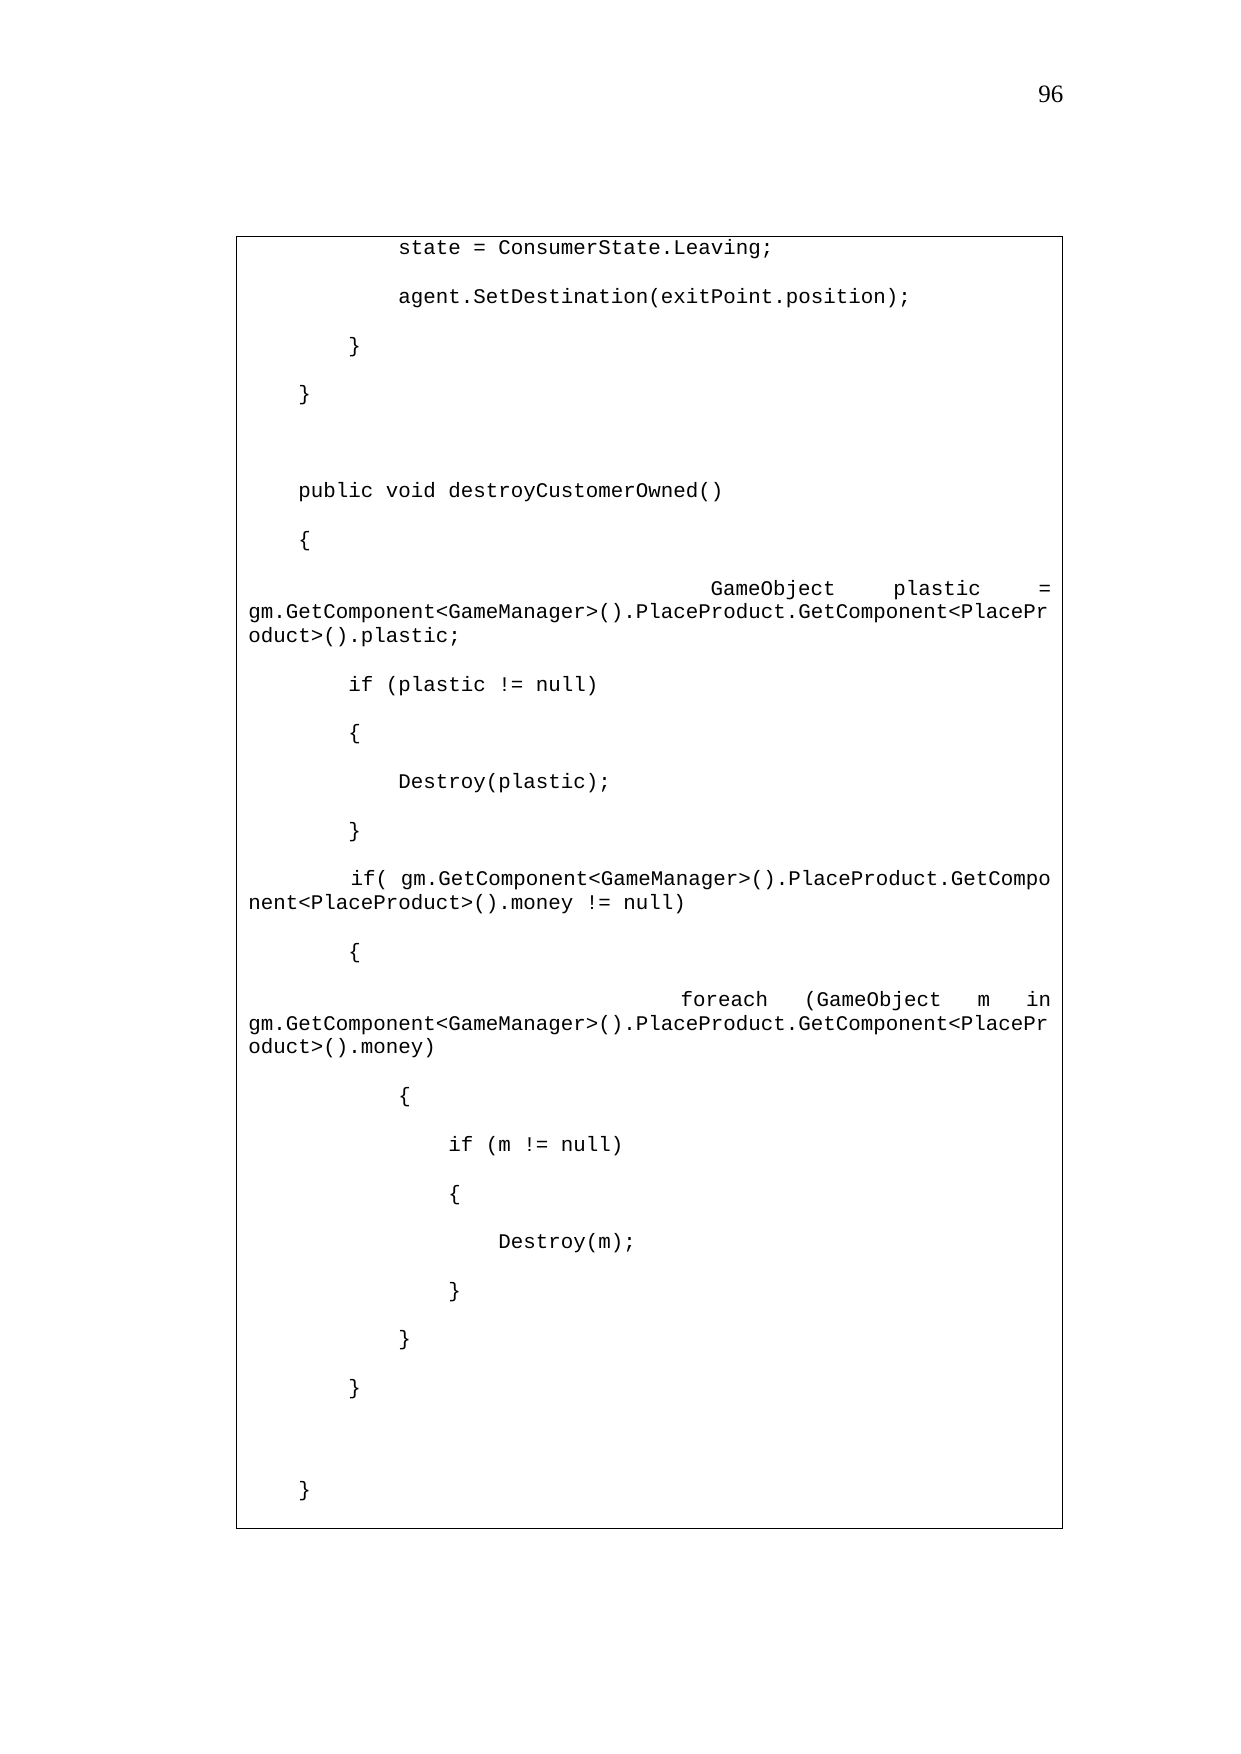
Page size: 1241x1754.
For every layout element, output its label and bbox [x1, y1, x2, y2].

table_header [237, 237, 1062, 1528]
